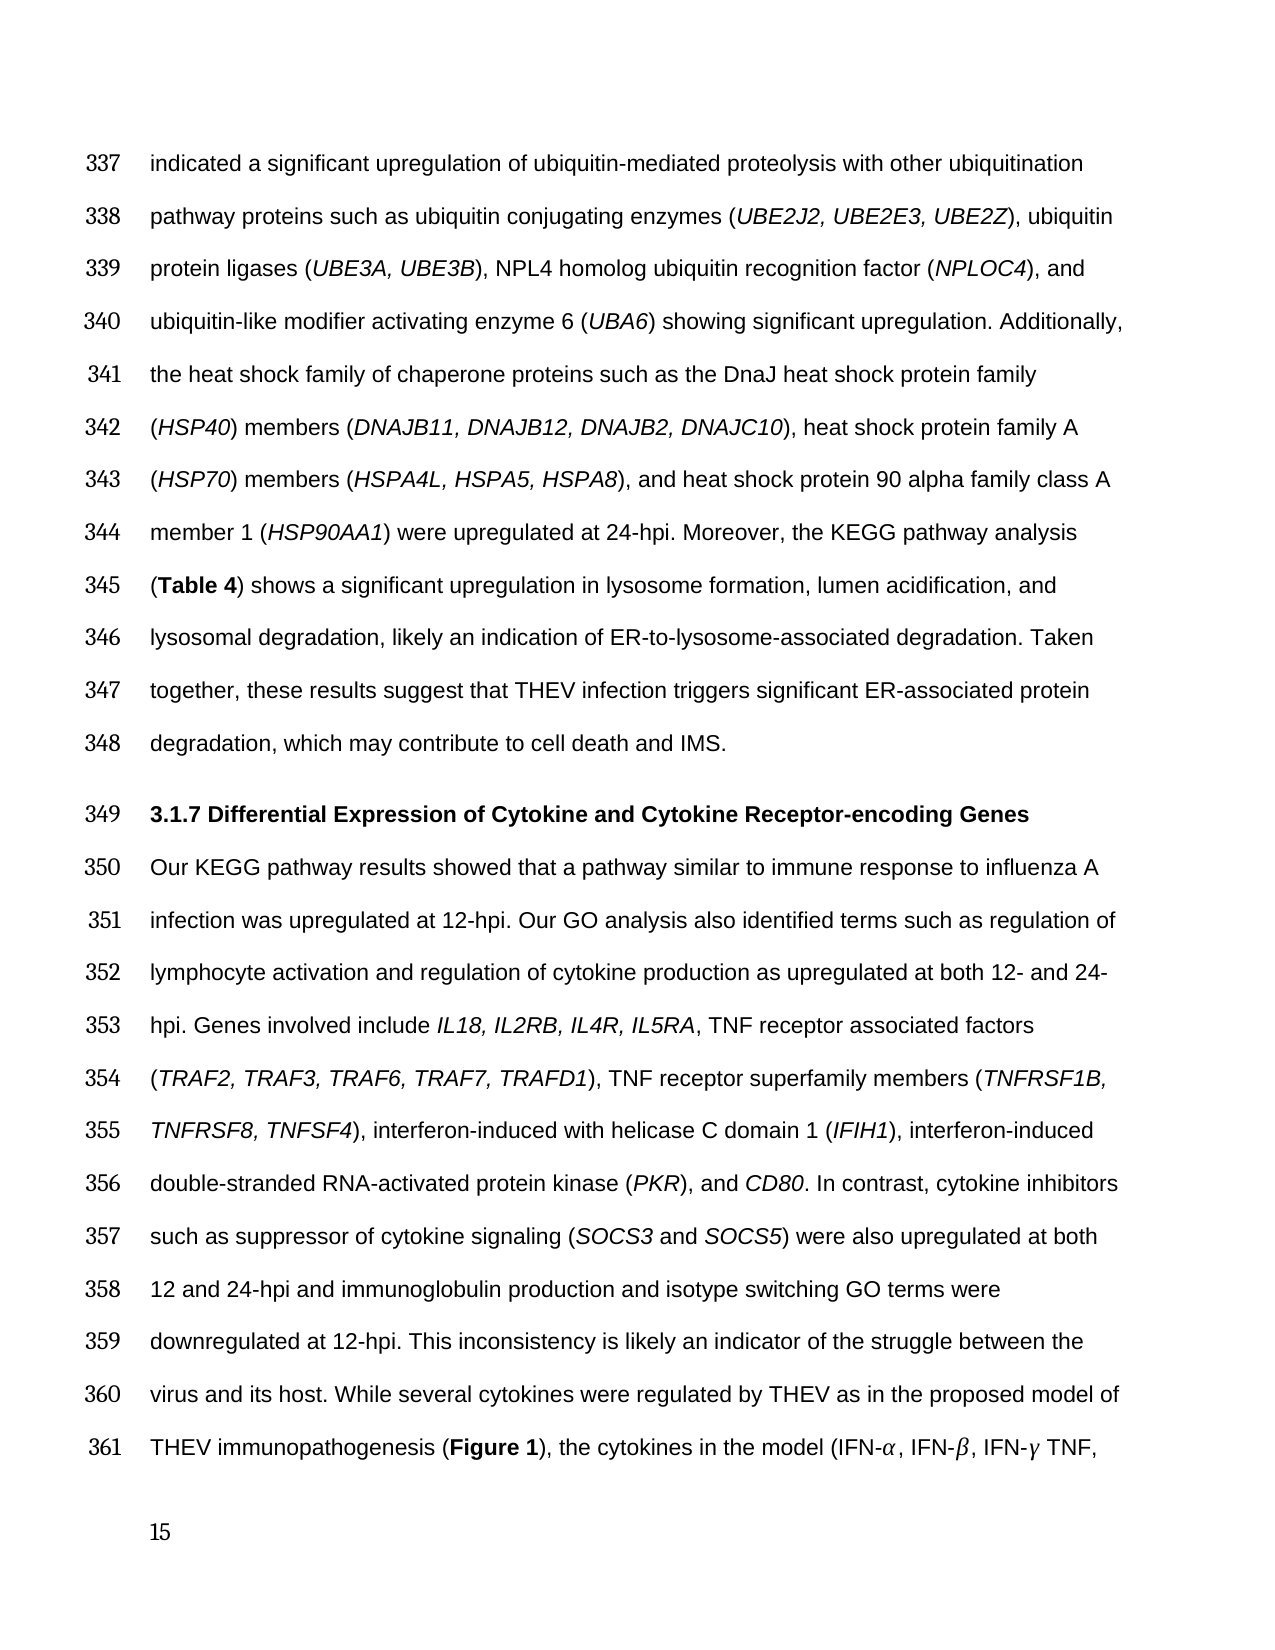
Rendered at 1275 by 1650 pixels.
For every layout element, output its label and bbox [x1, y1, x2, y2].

text [150, 801, 1125, 1461]
text [150, 150, 1125, 756]
